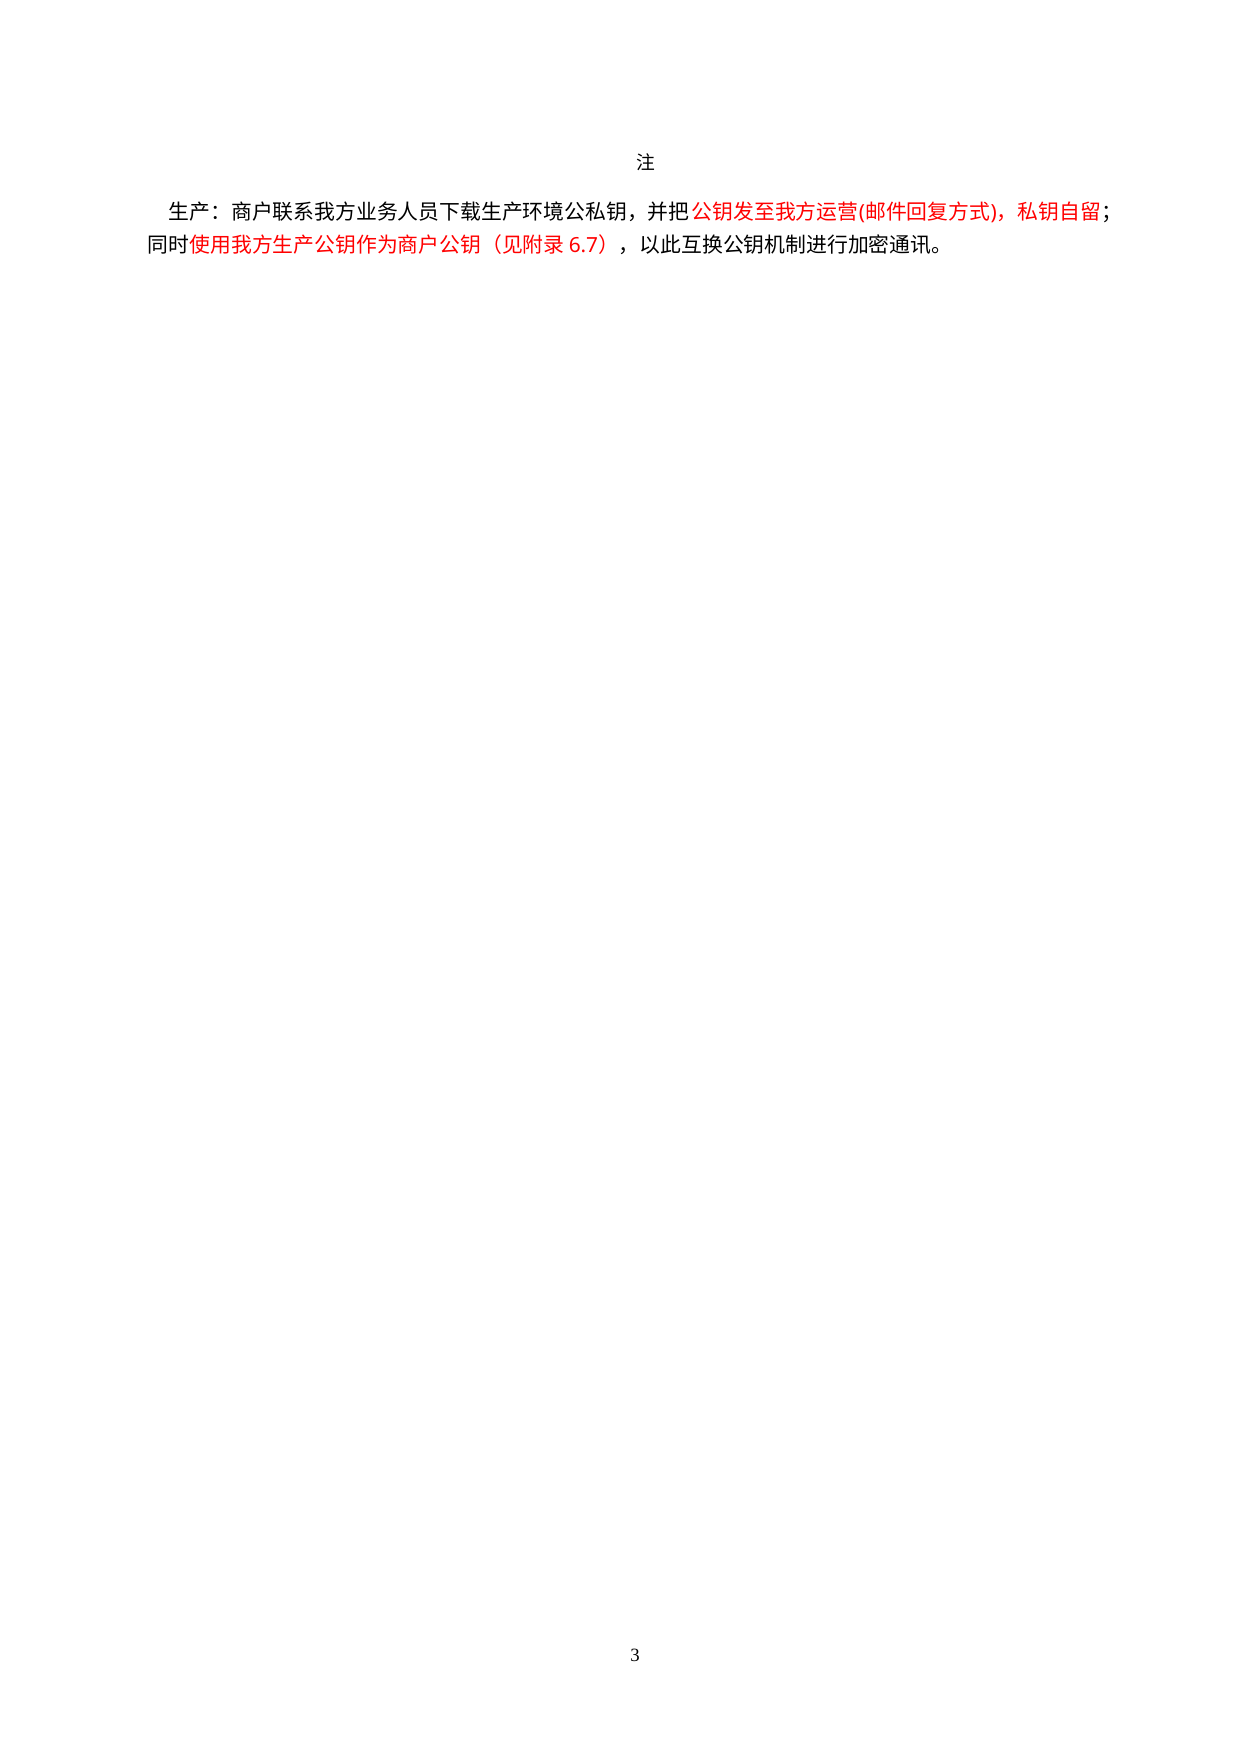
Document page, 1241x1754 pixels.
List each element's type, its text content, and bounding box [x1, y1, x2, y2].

text 生产：商户联系我方业务人员下载生产环境公私钥，并把公钥发至我方运营(邮件回复方式)，私钥自留；同时使用我方生产公钥作为商户公钥（见附录6.7），以此互换公钥机制进行加密通讯。 [148, 194, 1122, 259]
